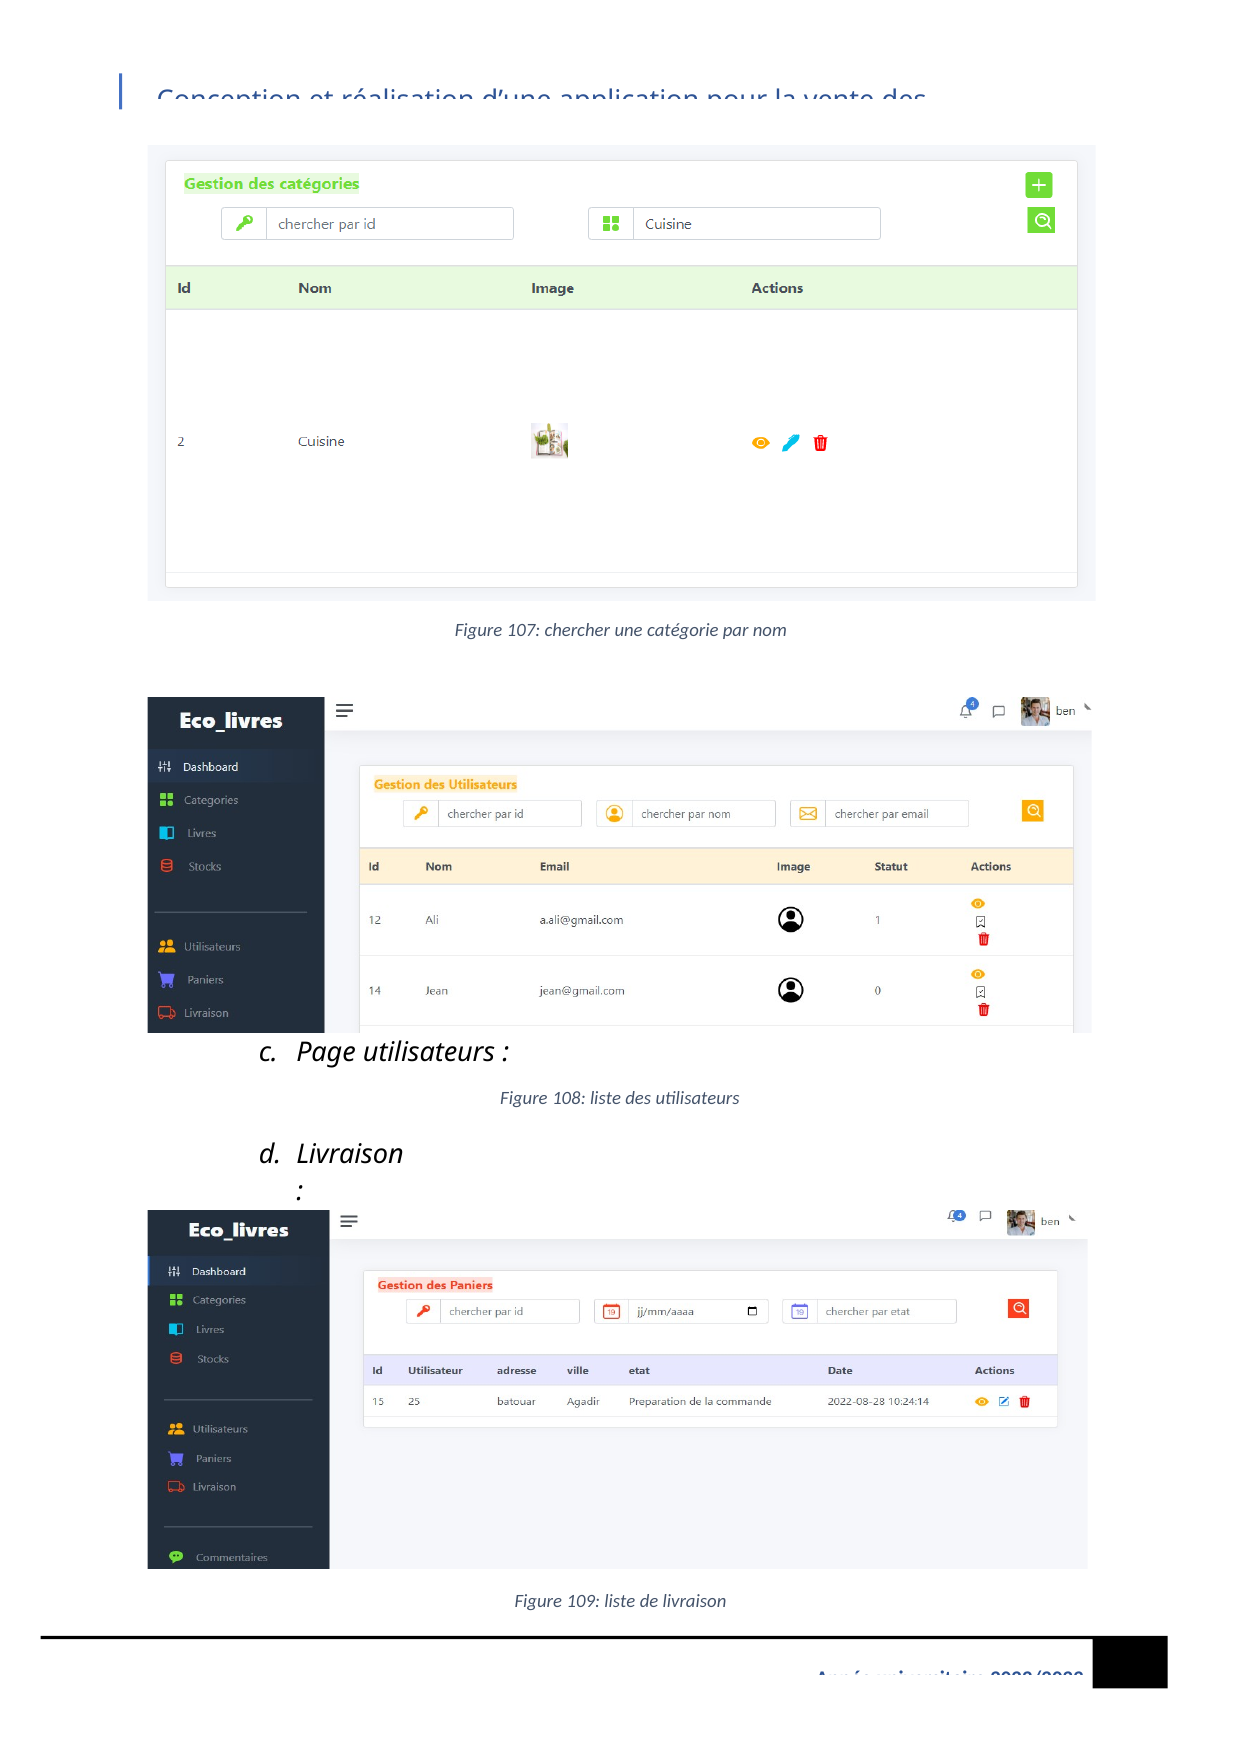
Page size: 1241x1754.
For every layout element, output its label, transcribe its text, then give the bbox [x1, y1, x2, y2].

list Livraison : [258, 1134, 409, 1208]
picture [147, 145, 1096, 601]
text Figure 107: chercher une catégorie par nom [28, 618, 1213, 641]
picture [147, 1210, 1088, 1569]
text Figure 109: liste de livraison [28, 1589, 1212, 1612]
text Figure 108: liste des utilisateurs [500, 1086, 1223, 1109]
picture [147, 697, 1092, 1033]
